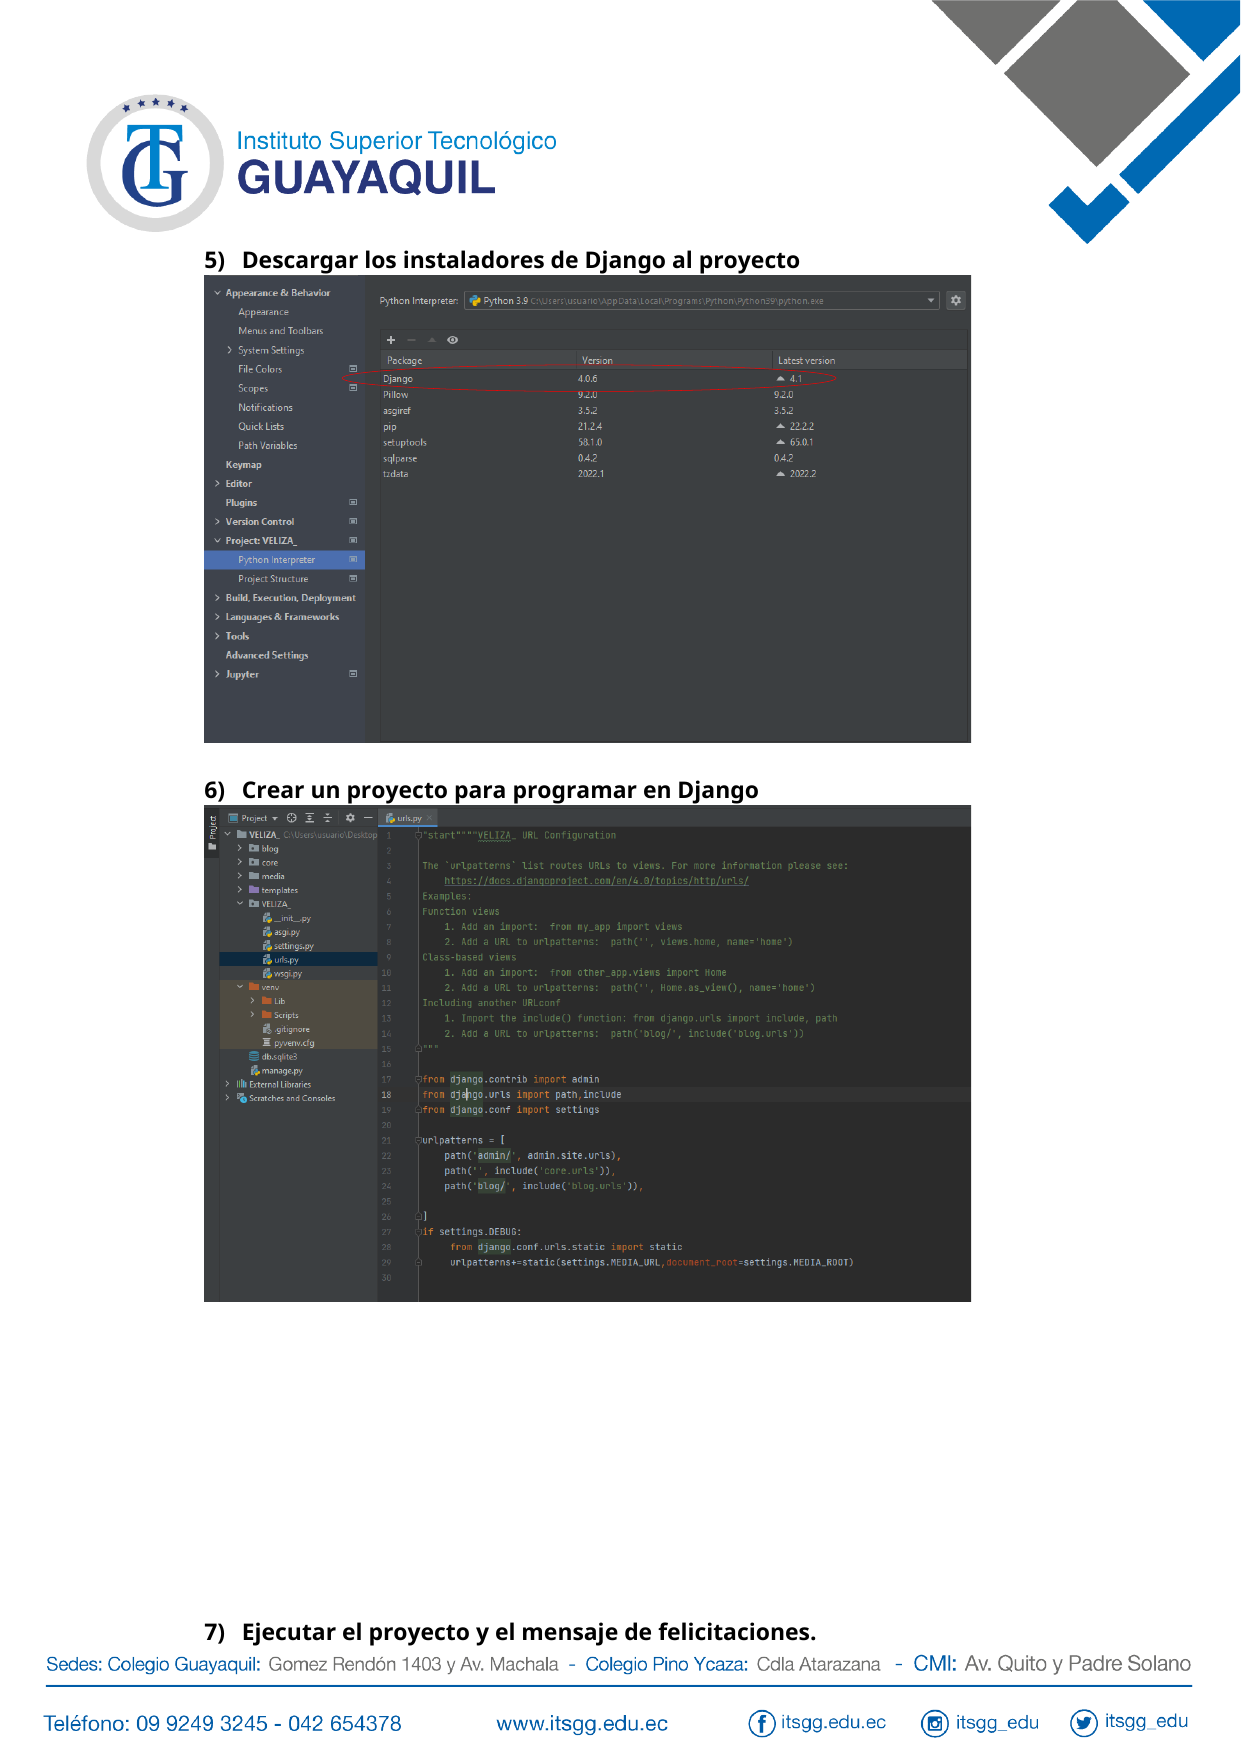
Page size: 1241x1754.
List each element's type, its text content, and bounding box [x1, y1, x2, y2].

list Descargar los instaladores de Django al proyecto [204, 244, 1076, 275]
list Ejecutar el proyecto y el mensaje de felicitaciones. [204, 1616, 1076, 1647]
list Crear un proyecto para programar en Django [204, 774, 1076, 805]
picture [86, 0, 1241, 244]
picture [204, 805, 972, 1302]
picture [43, 1654, 1193, 1738]
picture [204, 275, 972, 743]
